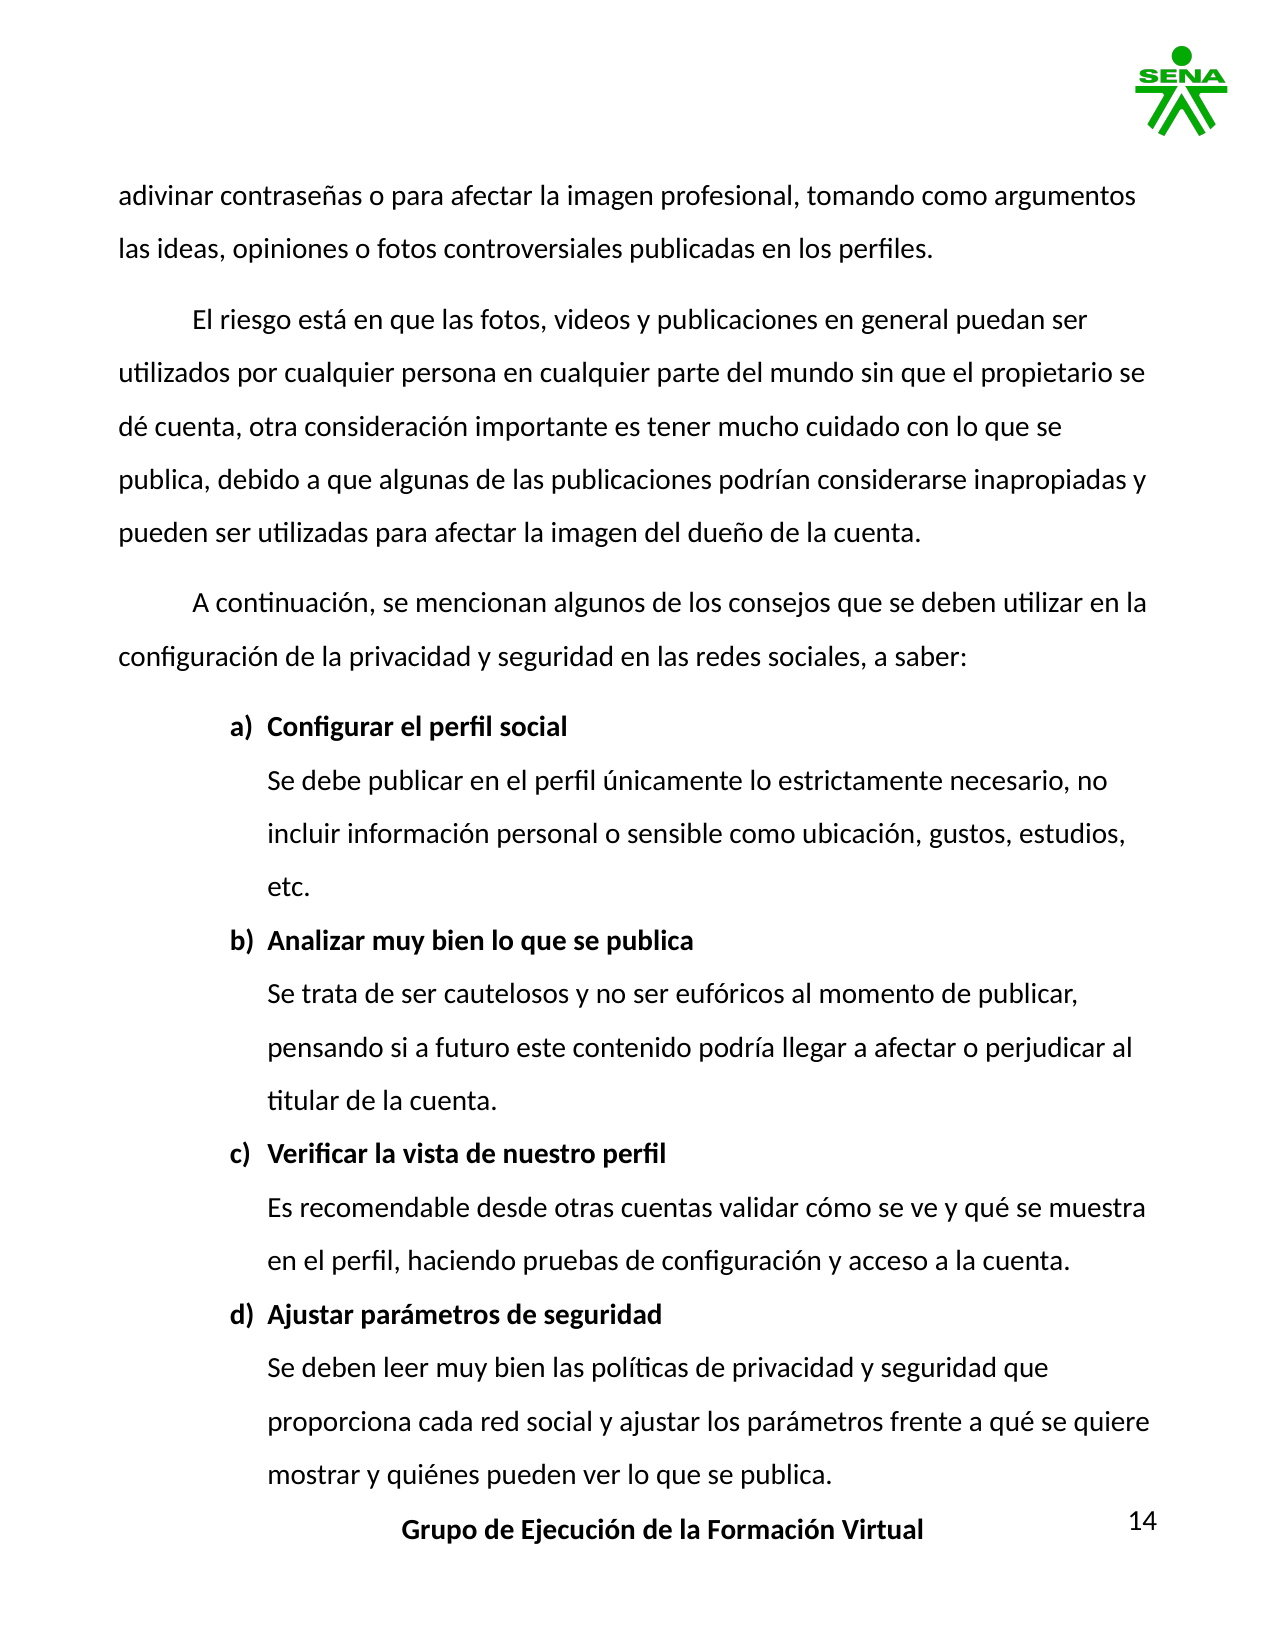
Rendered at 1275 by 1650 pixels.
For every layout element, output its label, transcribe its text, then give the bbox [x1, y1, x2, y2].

list Se debe publicar en el perfil únicamente lo estrictamente necesario, no incluir información personal o sensible como ubicación, gustos, estudios, etc. [267, 762, 1157, 904]
list Se trata de ser cautelosos y no ser eufóricos al momento de publicar, pensando si a futuro este contenido podría llegar a afectar o perjudicar al titular de la cuenta. [267, 975, 1157, 1118]
text El riesgo está en que las fotos, videos y publicaciones en general puedan ser utilizados por cualquier persona en cualquier parte del mundo sin que el propietario se dé cuenta, otra consideración importante es tener mucho cuidado con lo que se publica, debido a que algunas de las publicaciones podrían considerarse inapropiadas y pueden ser utilizadas para afectar la imagen del dueño de la cuenta. [118, 301, 1157, 550]
list Es recomendable desde otras cuentas validar cómo se ve y qué se muestra en el perfil, haciendo pruebas de configuración y acceso a la cuenta. [267, 1189, 1157, 1278]
text A continuación, se mencionan algunos de los consejos que se deben utilizar en la configuración de la privacidad y seguridad en las redes sociales, a saber: [118, 584, 1157, 674]
picture [1135, 46, 1228, 136]
list Analizar muy bien lo que se publica [229, 922, 1157, 957]
list Se deben leer muy bien las políticas de privacidad y seguridad que proporciona cada red social y ajustar los parámetros frente a qué se quiere mostrar y quiénes pueden ver lo que se publica. [267, 1349, 1157, 1492]
list Verificar la vista de nuestro perfil [229, 1136, 1157, 1171]
list Configurar el perfil social [229, 708, 1157, 744]
list Ajustar parámetros de seguridad [229, 1296, 1157, 1332]
